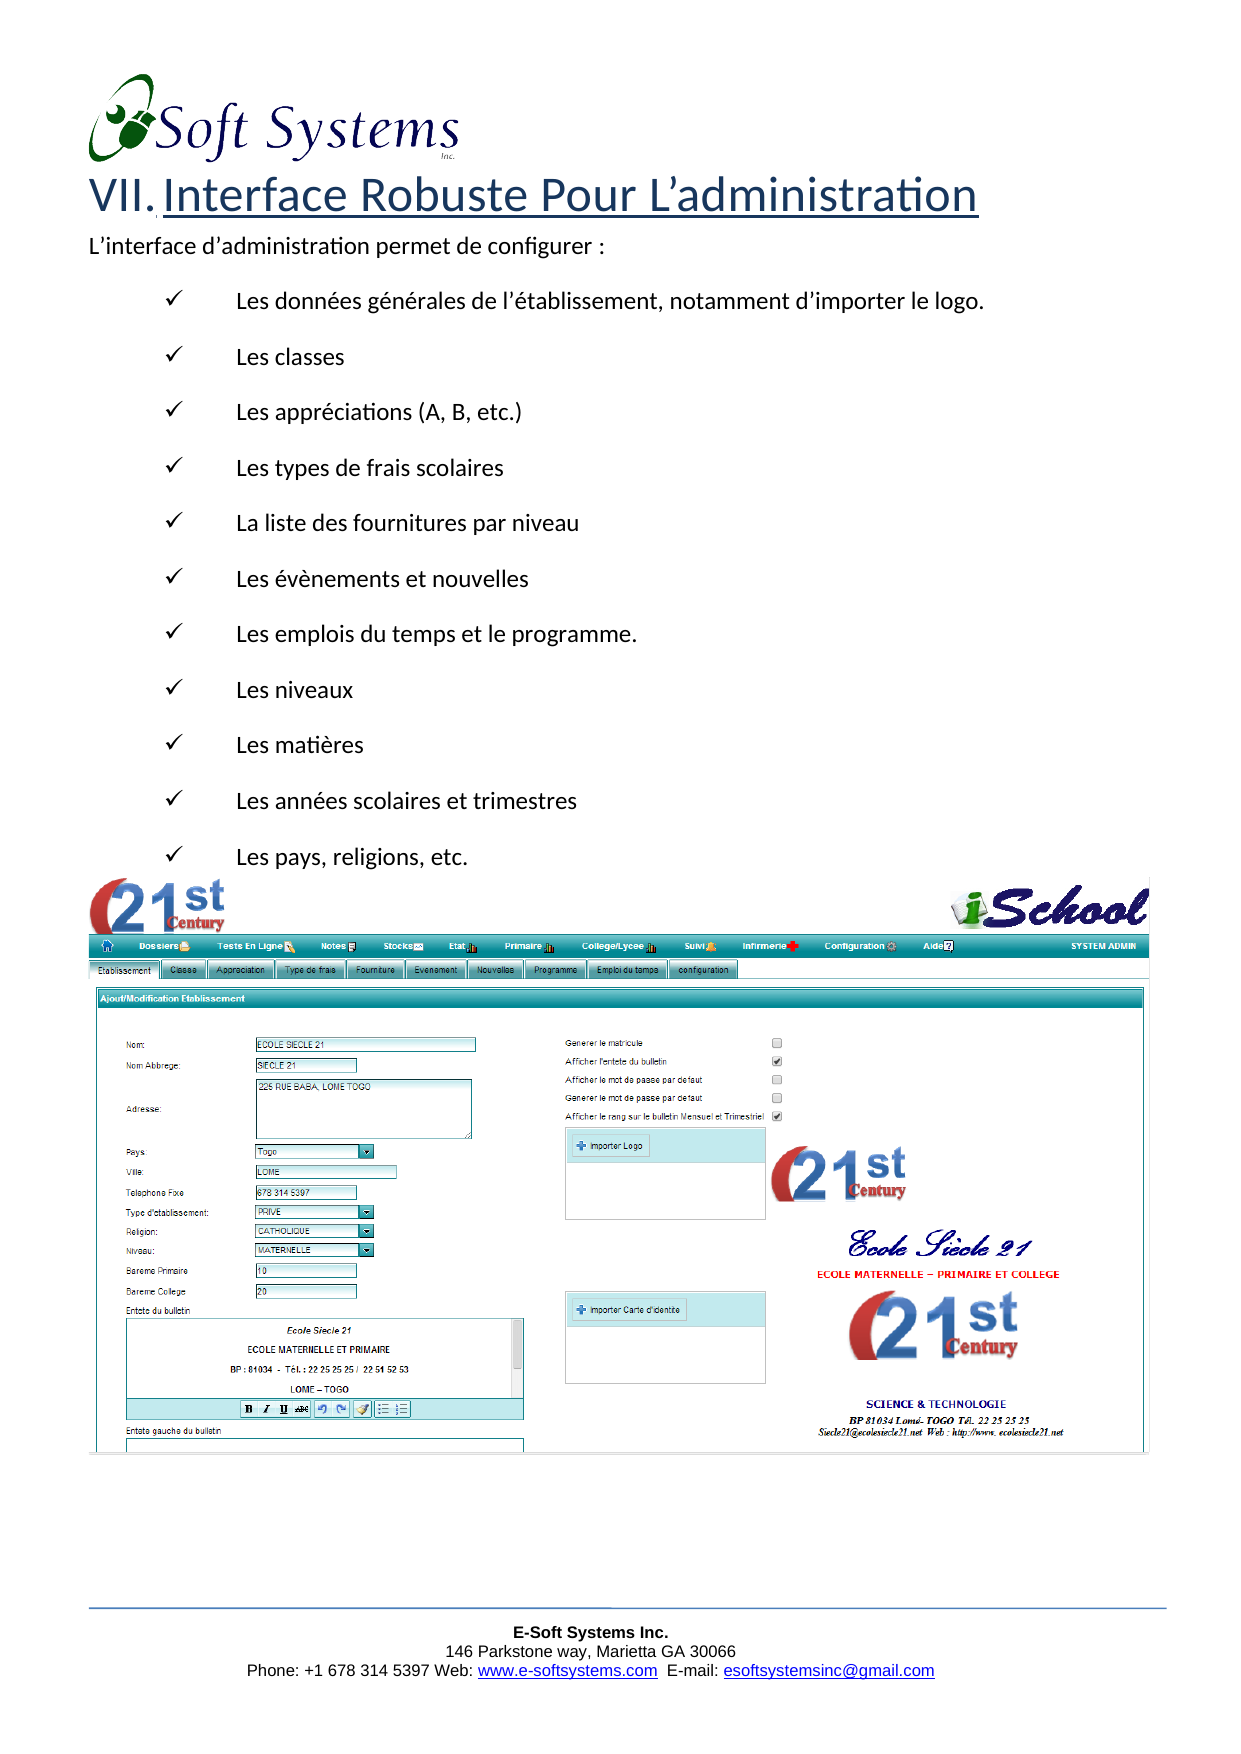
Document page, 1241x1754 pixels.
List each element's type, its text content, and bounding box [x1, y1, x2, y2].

subtitle Les évènements et nouvelles [164, 563, 1092, 594]
subtitle Les classes [164, 341, 1092, 372]
subtitle La liste des fournitures par niveau [164, 508, 1092, 538]
subtitle Les données générales de l’établissement, notamment d’importer le logo. [164, 286, 1092, 316]
subtitle Les types de frais scolaires [164, 452, 1092, 483]
subtitle Les appréciations (A, B, etc.) [164, 397, 1092, 427]
picture [88, 877, 1150, 1455]
subtitle Les niveaux [164, 674, 1092, 705]
picture [88, 73, 459, 163]
text L’interface d’administration permet de configurer : [89, 230, 1092, 261]
subtitle Les matières [164, 730, 1092, 760]
subtitle Interface Robuste Pour L’administration [89, 163, 1092, 224]
subtitle Les emplois du temps et le programme. [164, 619, 1092, 649]
subtitle Les années scolaires et trimestres [164, 785, 1092, 816]
subtitle Les pays, religions, etc. [164, 841, 1092, 871]
